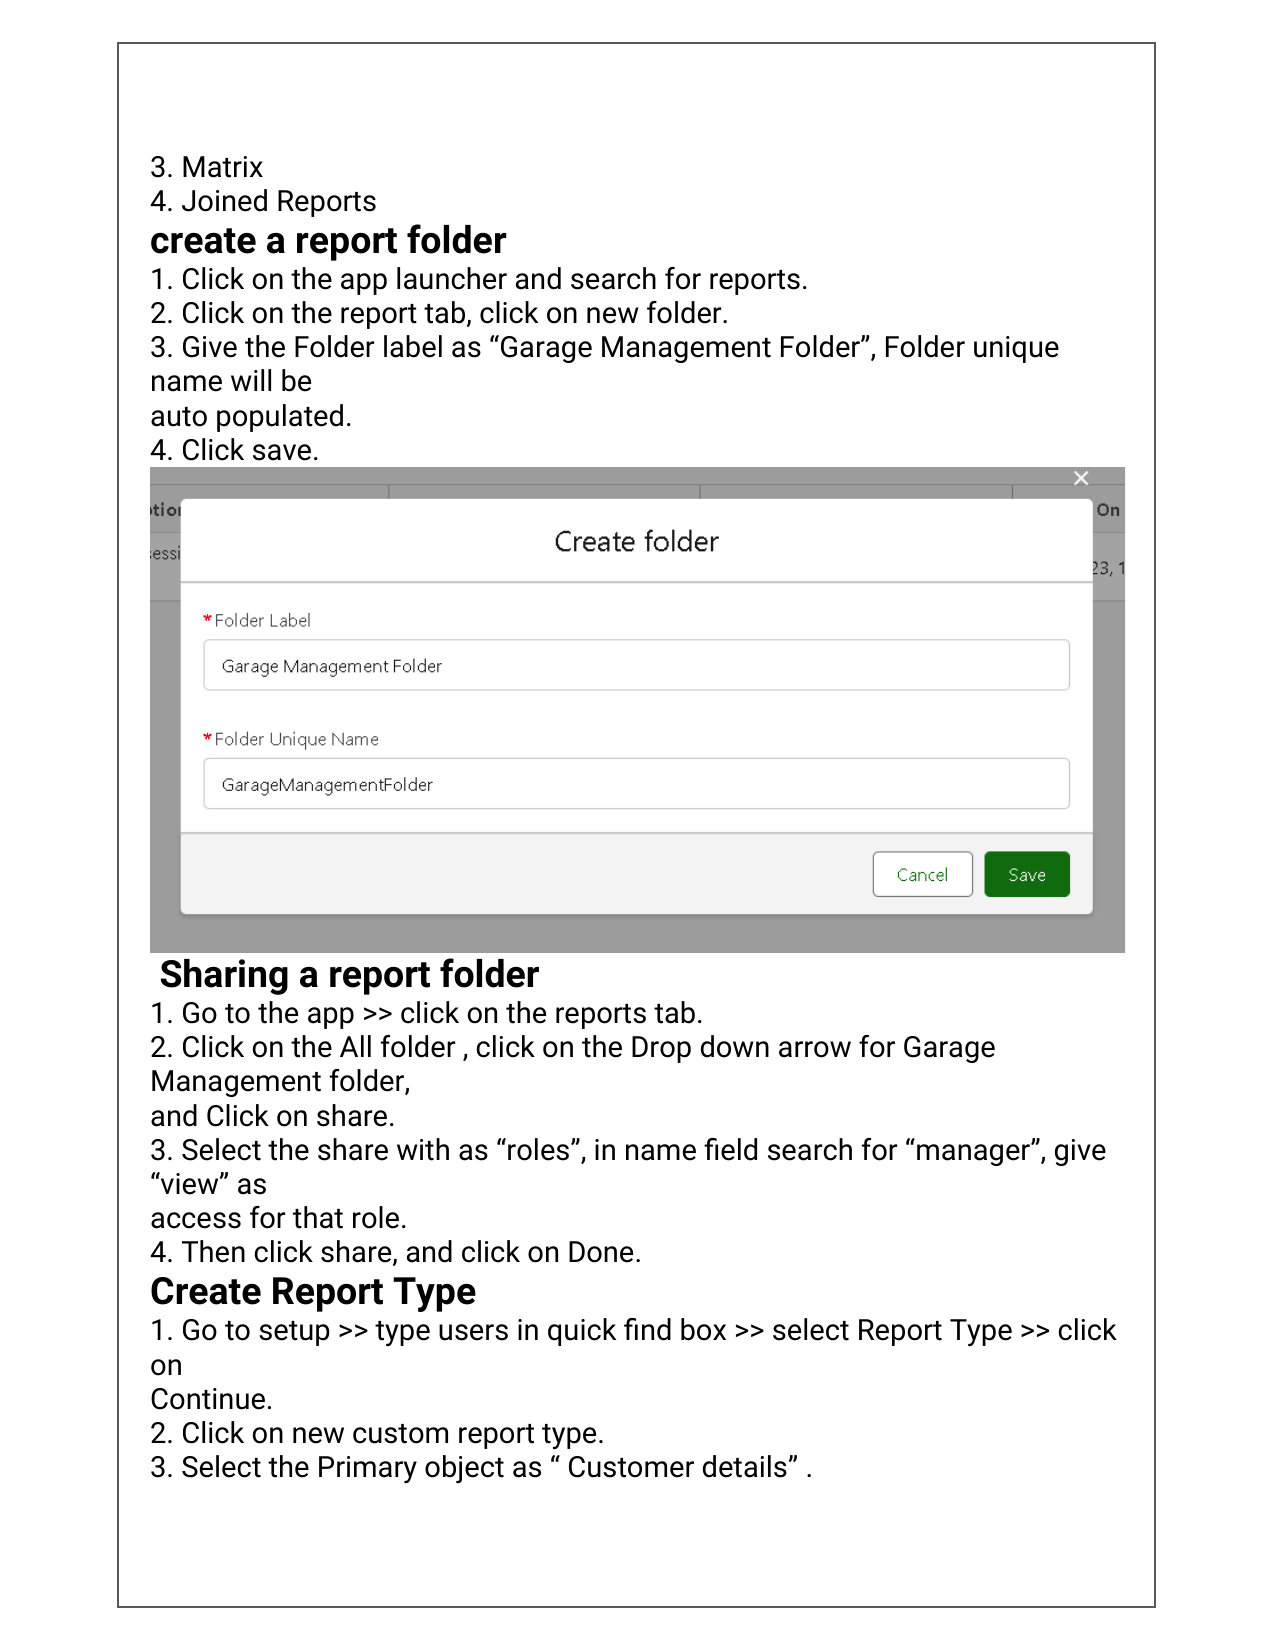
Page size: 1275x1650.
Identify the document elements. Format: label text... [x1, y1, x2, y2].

text 3. Give the Folder label as “Garage Management Folder”, Folder unique name will be [150, 331, 1125, 399]
text 1. Go to setup >> type users in quick find box >> select Report Type >> click on [150, 1314, 1125, 1382]
text 2. Click on the All folder , click on the Drop down arrow for Garage Management folder, [150, 1031, 1125, 1099]
text Continue. [150, 1382, 1125, 1416]
text auto populated. [150, 399, 1125, 433]
picture [150, 467, 1125, 953]
text 4. Then click share, and click on Done. [150, 1236, 1125, 1270]
text 1. Click on the app launcher and search for reports. [150, 262, 1125, 296]
text create a report folder [150, 218, 1125, 262]
text 3. Matrix [150, 150, 1125, 184]
text access for that role. [150, 1201, 1125, 1236]
text Sharing a report folder [150, 953, 1125, 996]
text 3. Select the share with as “roles”, in name field search for “manager”, give “view” as [150, 1133, 1125, 1201]
text 3. Select the Primary object as “ Customer details” . [150, 1450, 1125, 1484]
text 1. Go to the app >> click on the reports tab. [150, 996, 1125, 1031]
text and Click on share. [150, 1099, 1125, 1133]
text 4. Joined Reports [150, 184, 1125, 218]
text Create Report Type [150, 1270, 1125, 1314]
text 2. Click on the report tab, click on new folder. [150, 296, 1125, 331]
text 4. Click save. [150, 433, 1125, 467]
text 2. Click on new custom report type. [150, 1416, 1125, 1450]
